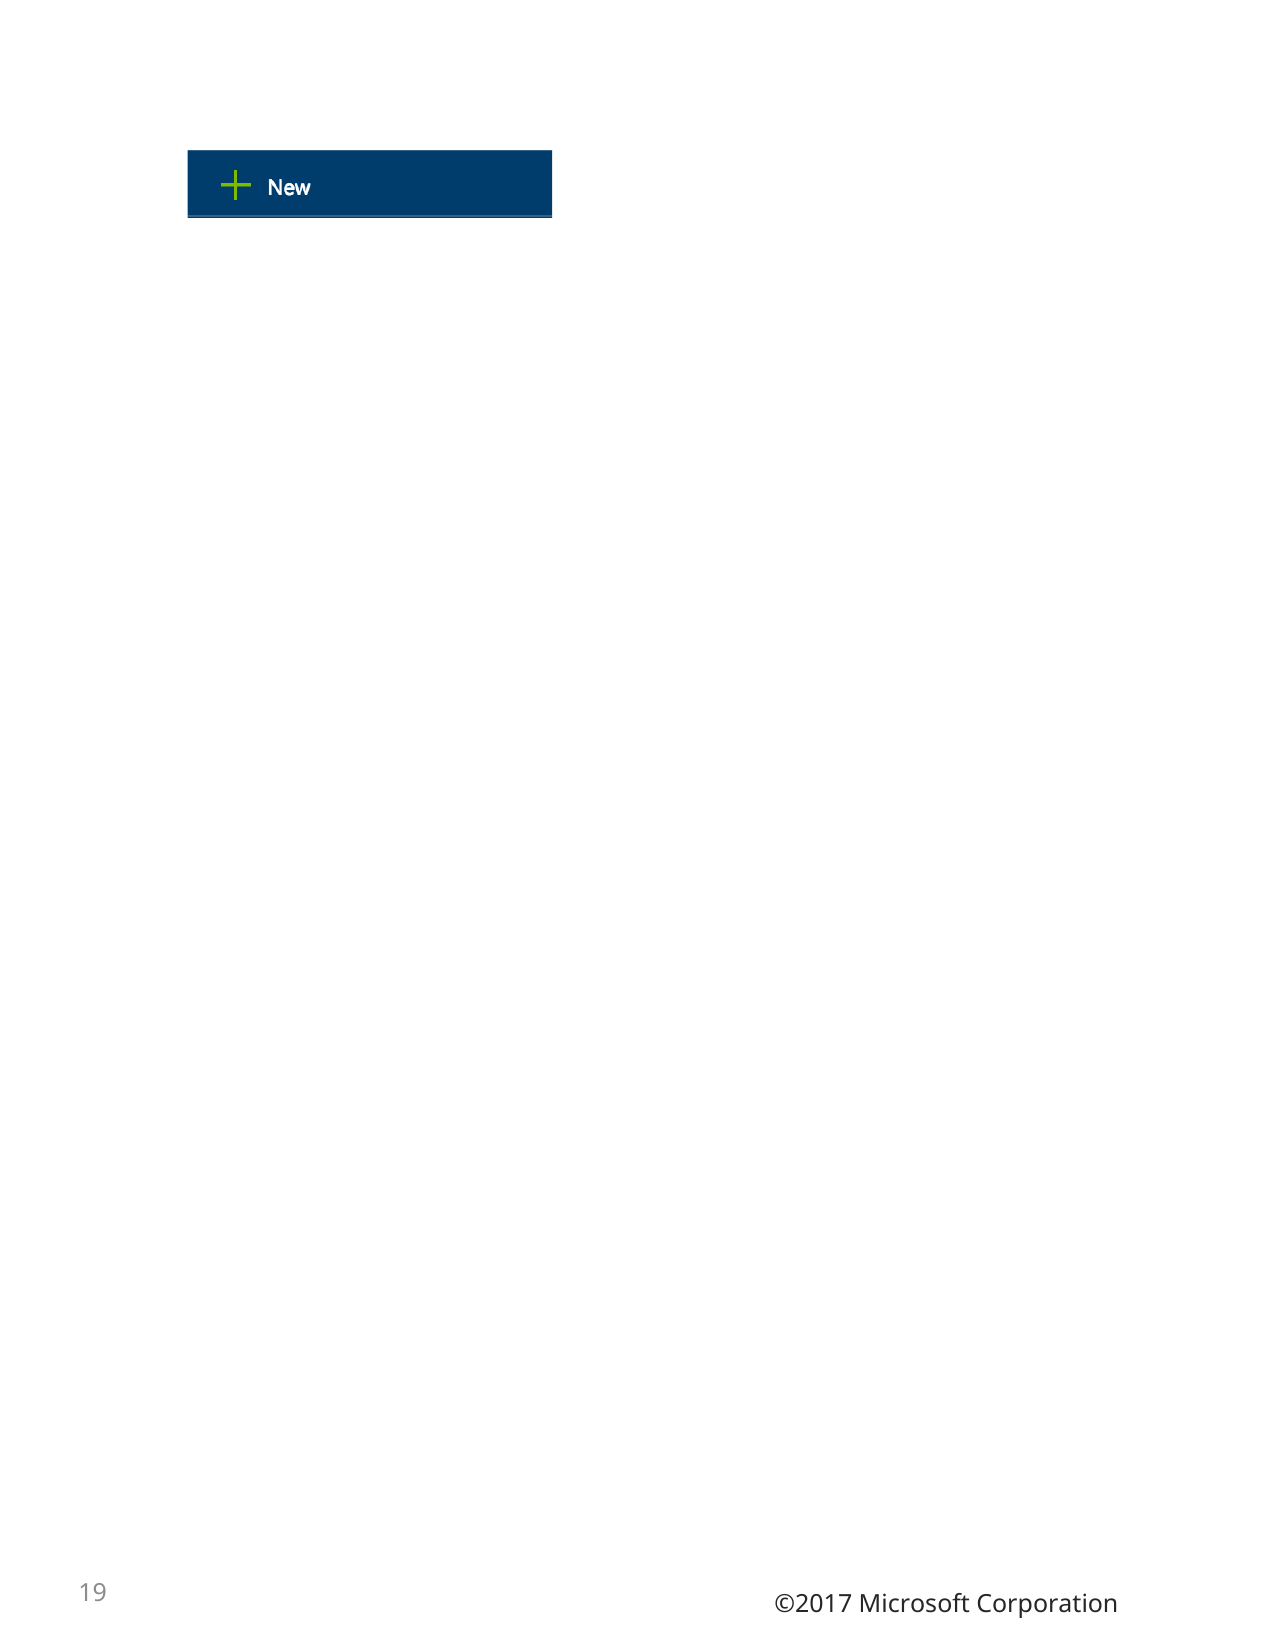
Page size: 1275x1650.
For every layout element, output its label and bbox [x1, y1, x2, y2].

picture [187, 150, 553, 218]
